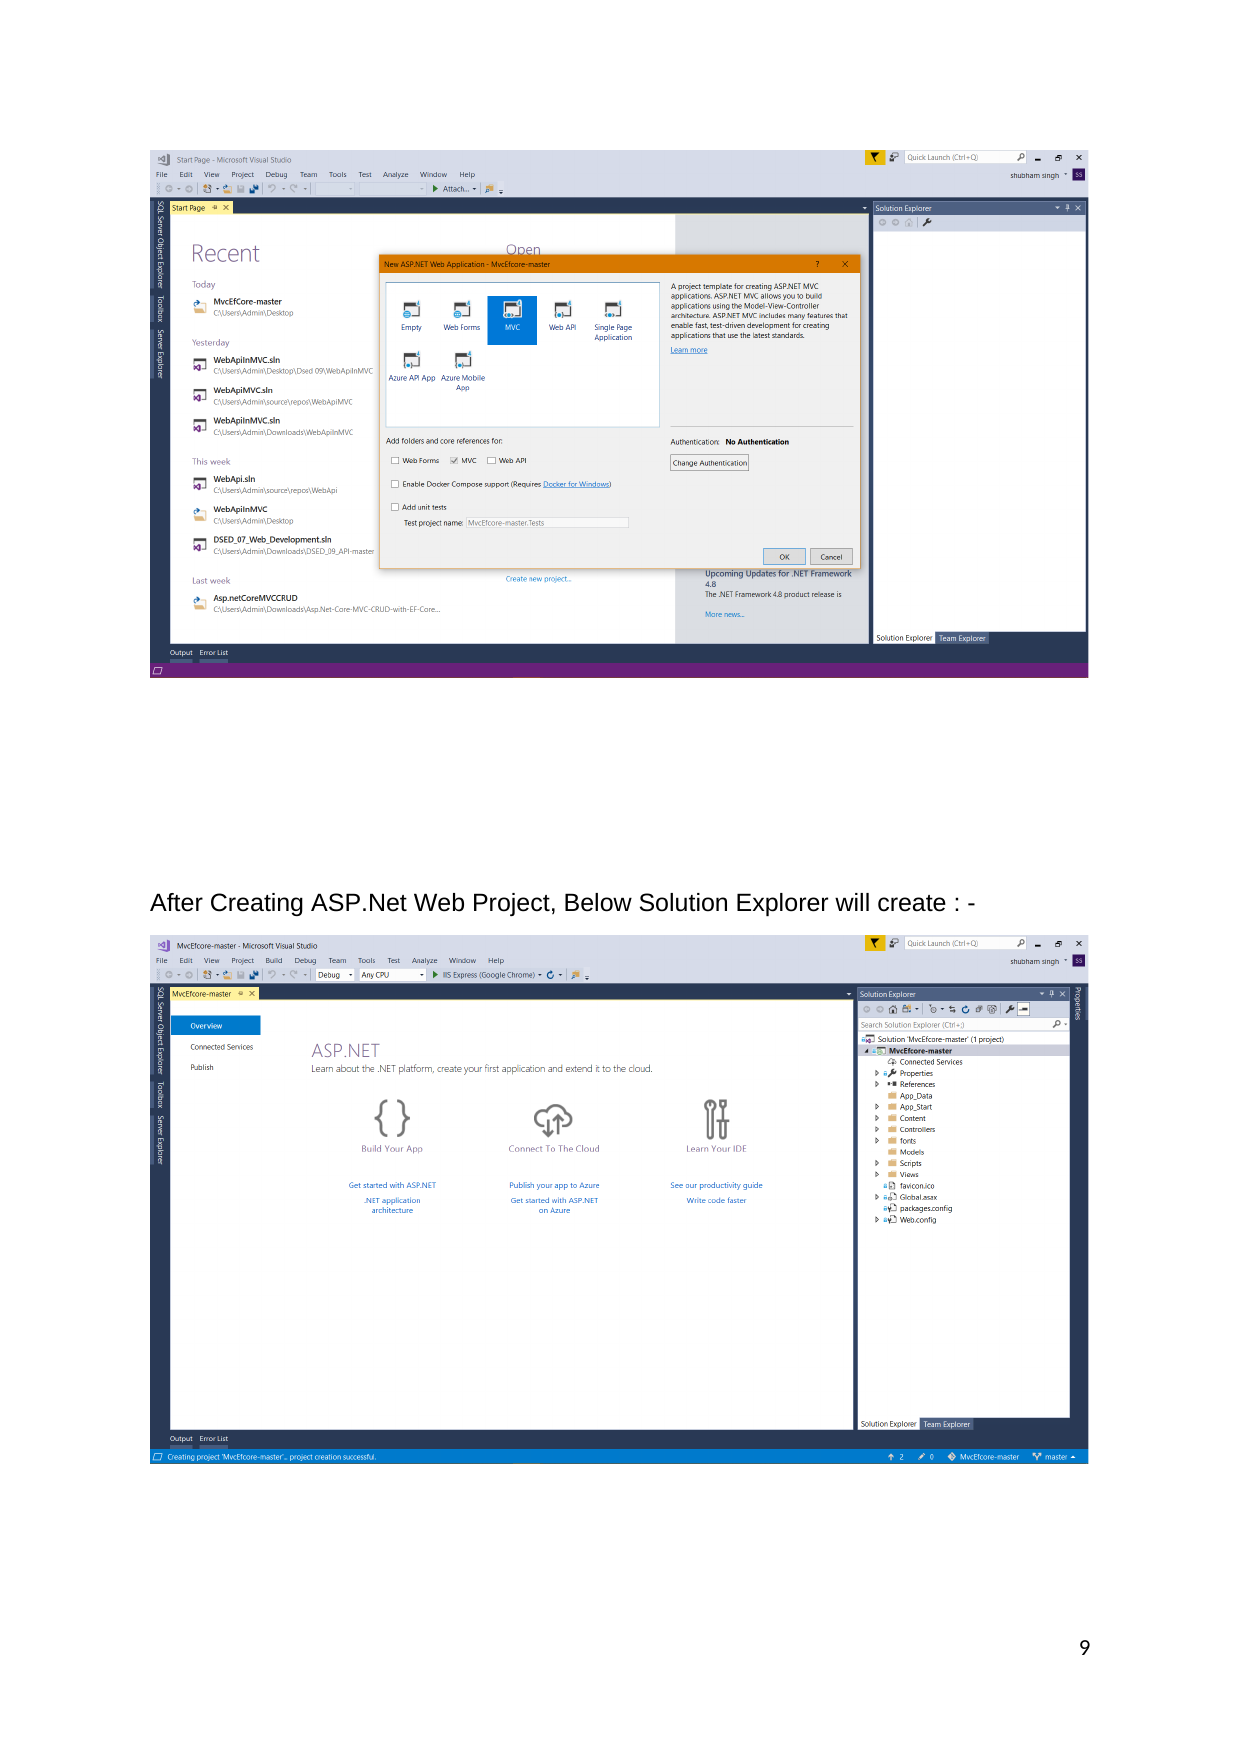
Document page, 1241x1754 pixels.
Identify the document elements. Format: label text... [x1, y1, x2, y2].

picture [150, 935, 1089, 1464]
text After Creating ASP.Net Web Project, Below Solution Explorer will create : - [150, 888, 1090, 916]
picture [150, 150, 1089, 678]
